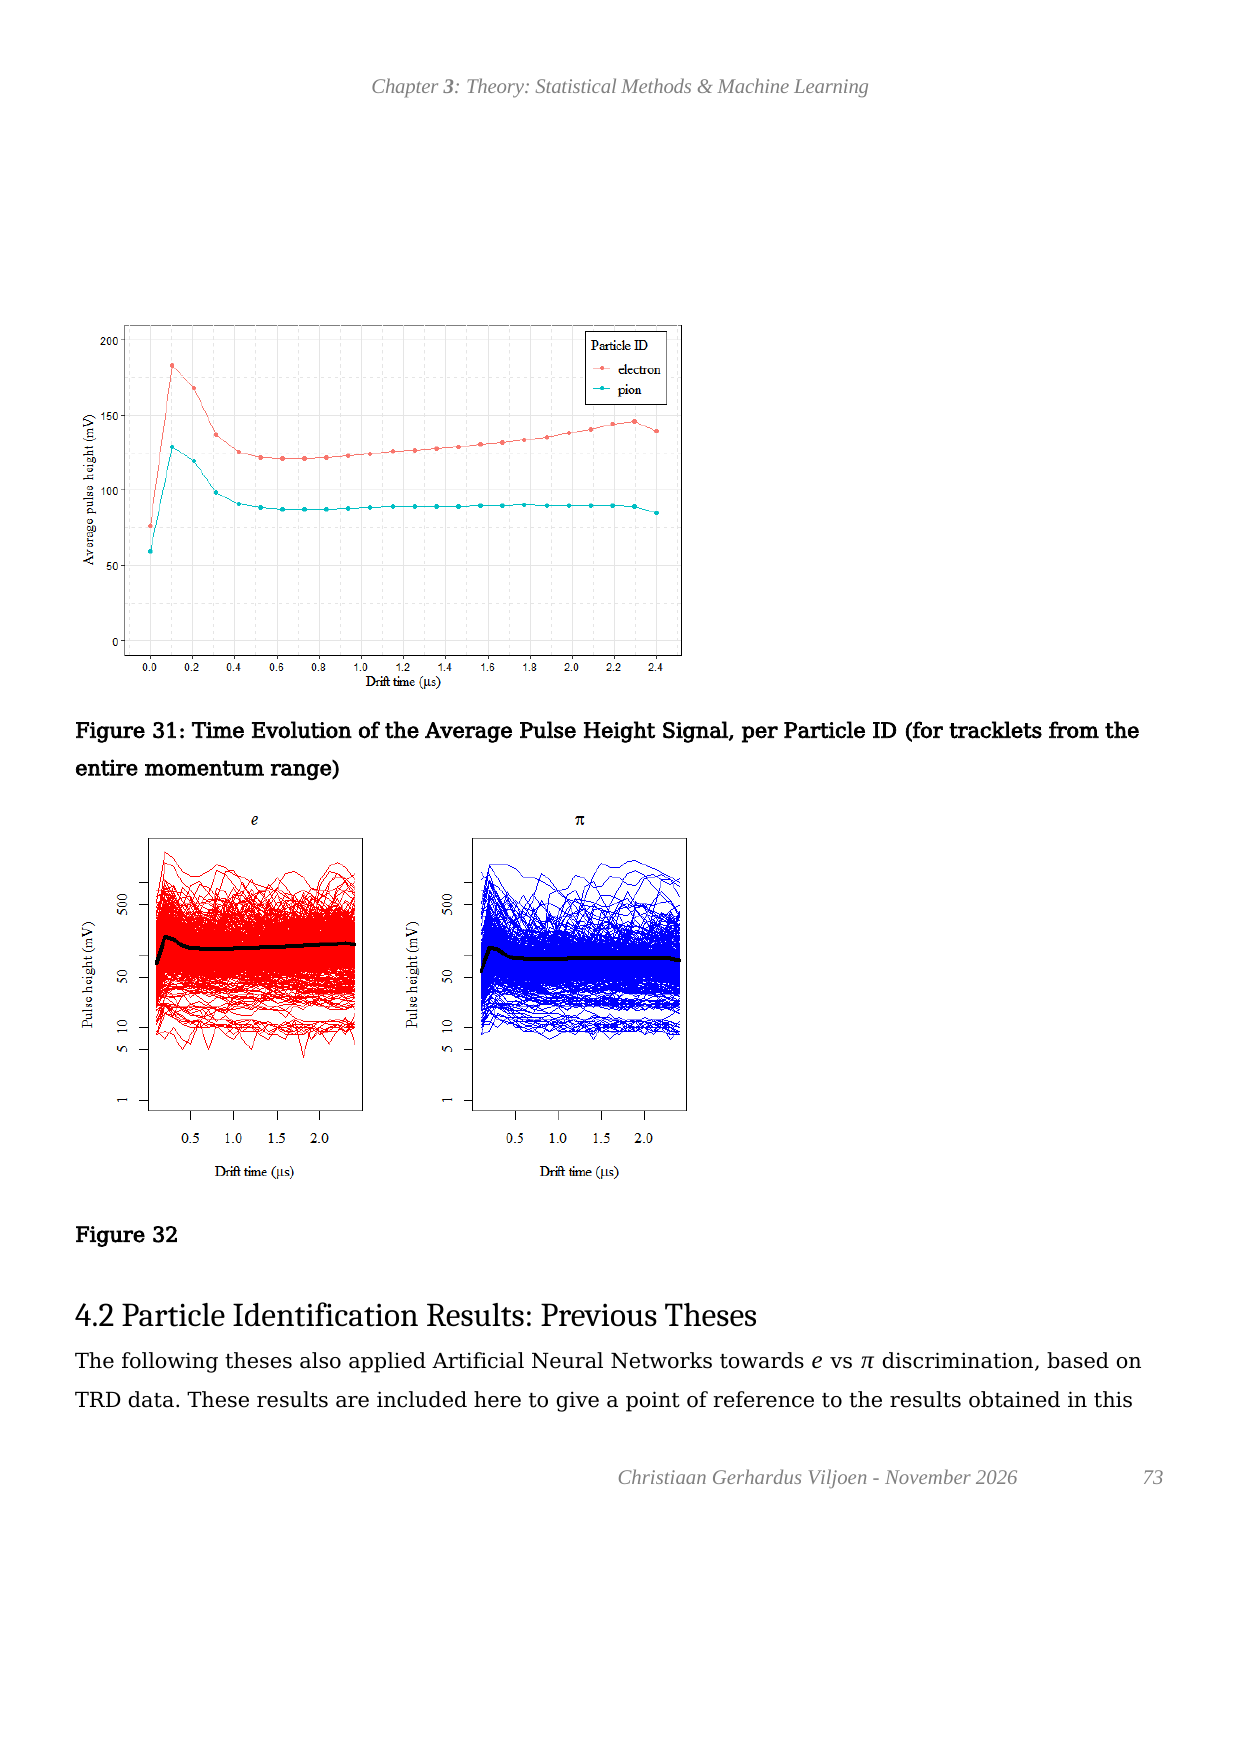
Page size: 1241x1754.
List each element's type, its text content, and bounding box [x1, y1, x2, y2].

text Figure 32 [75, 1221, 1165, 1246]
picture [75, 318, 688, 697]
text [75, 1347, 1165, 1412]
subtitle Particle Identification Results: Previous Theses [75, 1296, 1165, 1334]
text Figure 31: Time Evolution of the Average Pulse Height Signal, per Particle ID (for tracklets from the entire momentum range) [75, 717, 1165, 779]
picture [75, 800, 724, 1201]
